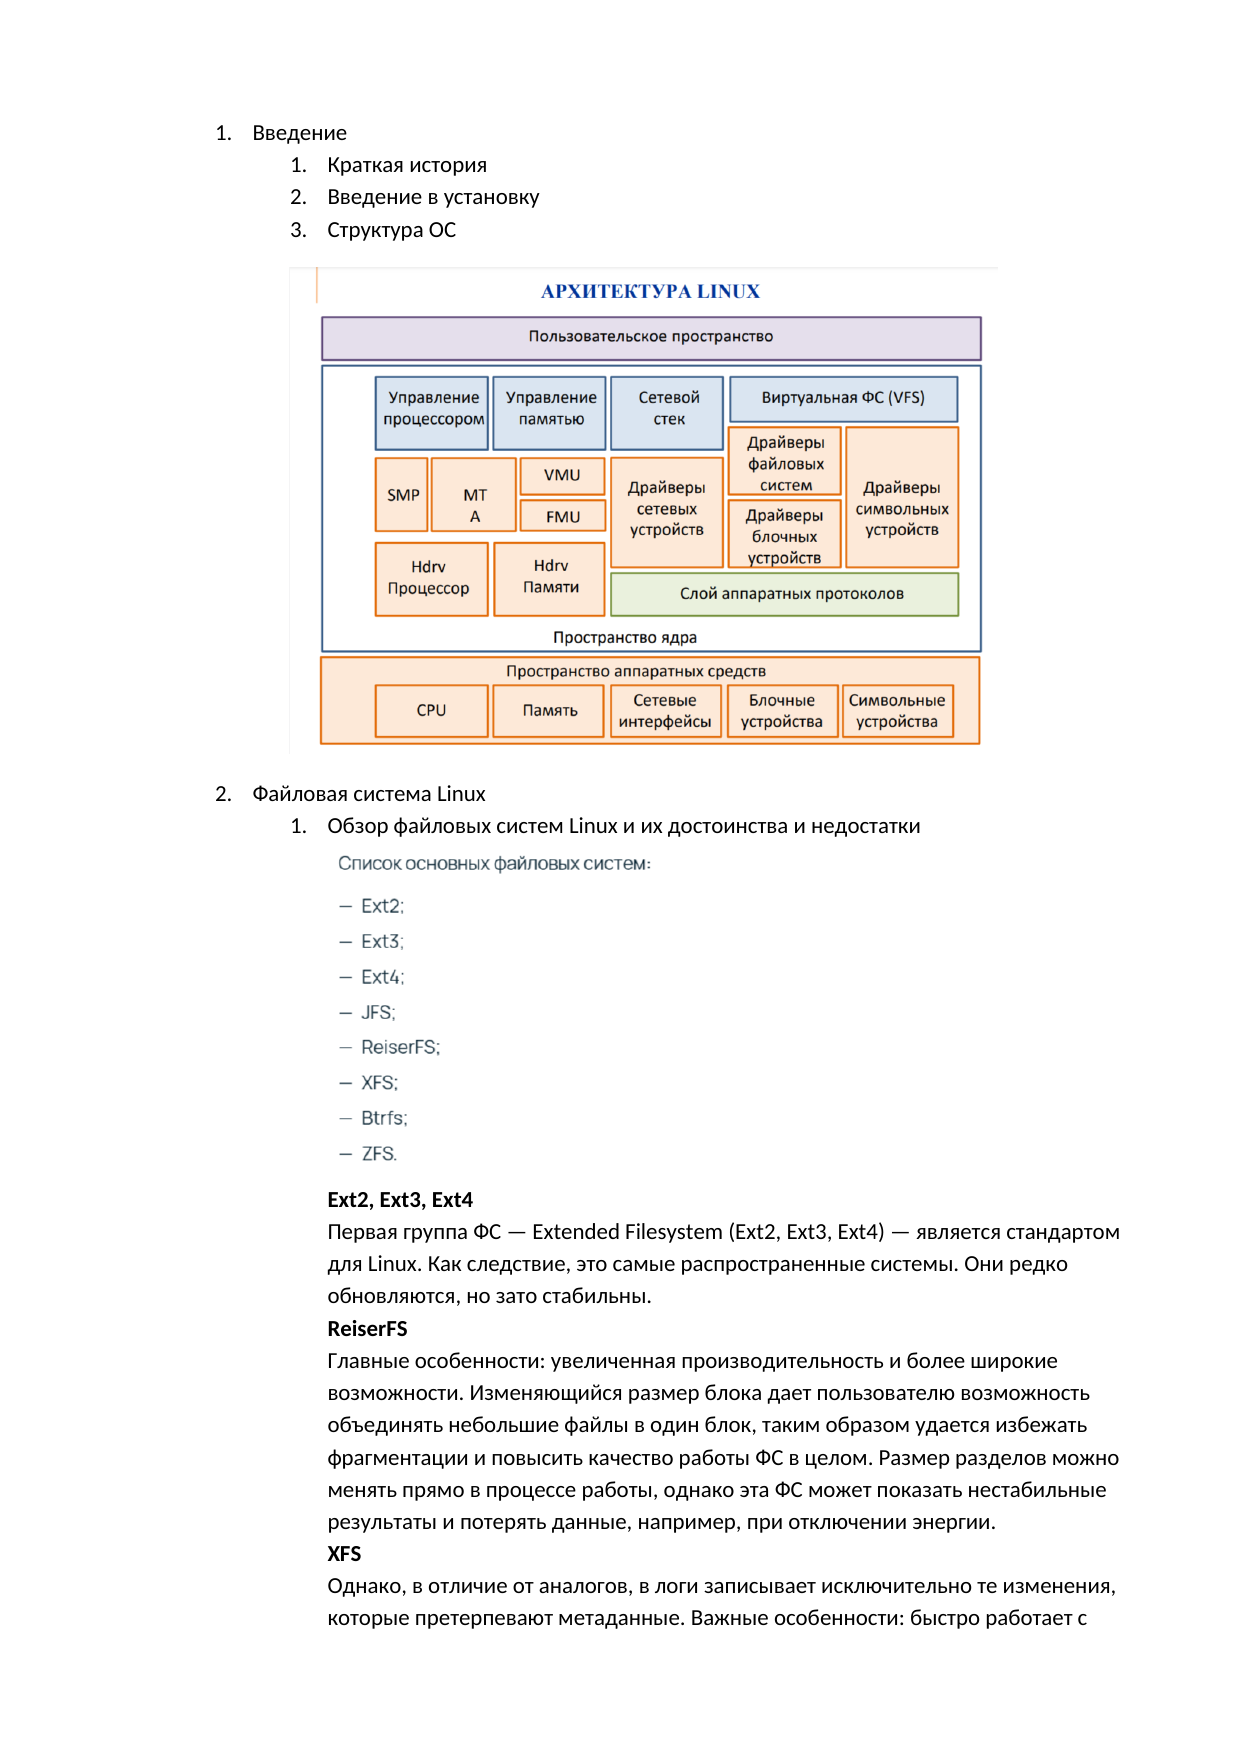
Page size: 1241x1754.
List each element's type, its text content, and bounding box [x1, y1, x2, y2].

list Введение [215, 118, 1152, 146]
list Первая группа ФС — Extended Filesystem (Ext2, Ext3, Ext4) — является стандартом для Linux. Как следствие, это самые распространенные системы. Они редко обновляются, но зато стабильны. [327, 1217, 1152, 1310]
list Обзор файловых систем Linux и их достоинства и недостатки [290, 811, 1152, 839]
picture [289, 267, 998, 754]
list XFS [327, 1539, 1152, 1567]
list Краткая история [290, 150, 1152, 178]
list Структура ОС [290, 215, 1152, 243]
list Файловая система Linux [215, 779, 1152, 807]
picture [327, 843, 675, 1181]
list Введение в установку [290, 182, 1152, 211]
list ReiserFS [327, 1314, 1152, 1342]
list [327, 1571, 1152, 1632]
list Главные особенности: увеличенная производительность и более широкие возможности. Изменяющийся размер блока дает пользователю возможность объединять небольшие файлы в один блок, таким образом удается избежать фрагментации и повысить качество работы ФС в целом. Размер разделов можно менять прямо в процессе работы, однако эта ФС может показать нестабильные результаты и потерять данные, например, при отключении энергии. [327, 1346, 1152, 1535]
list Ext2, Ext3, Ext4 [327, 1185, 1152, 1213]
